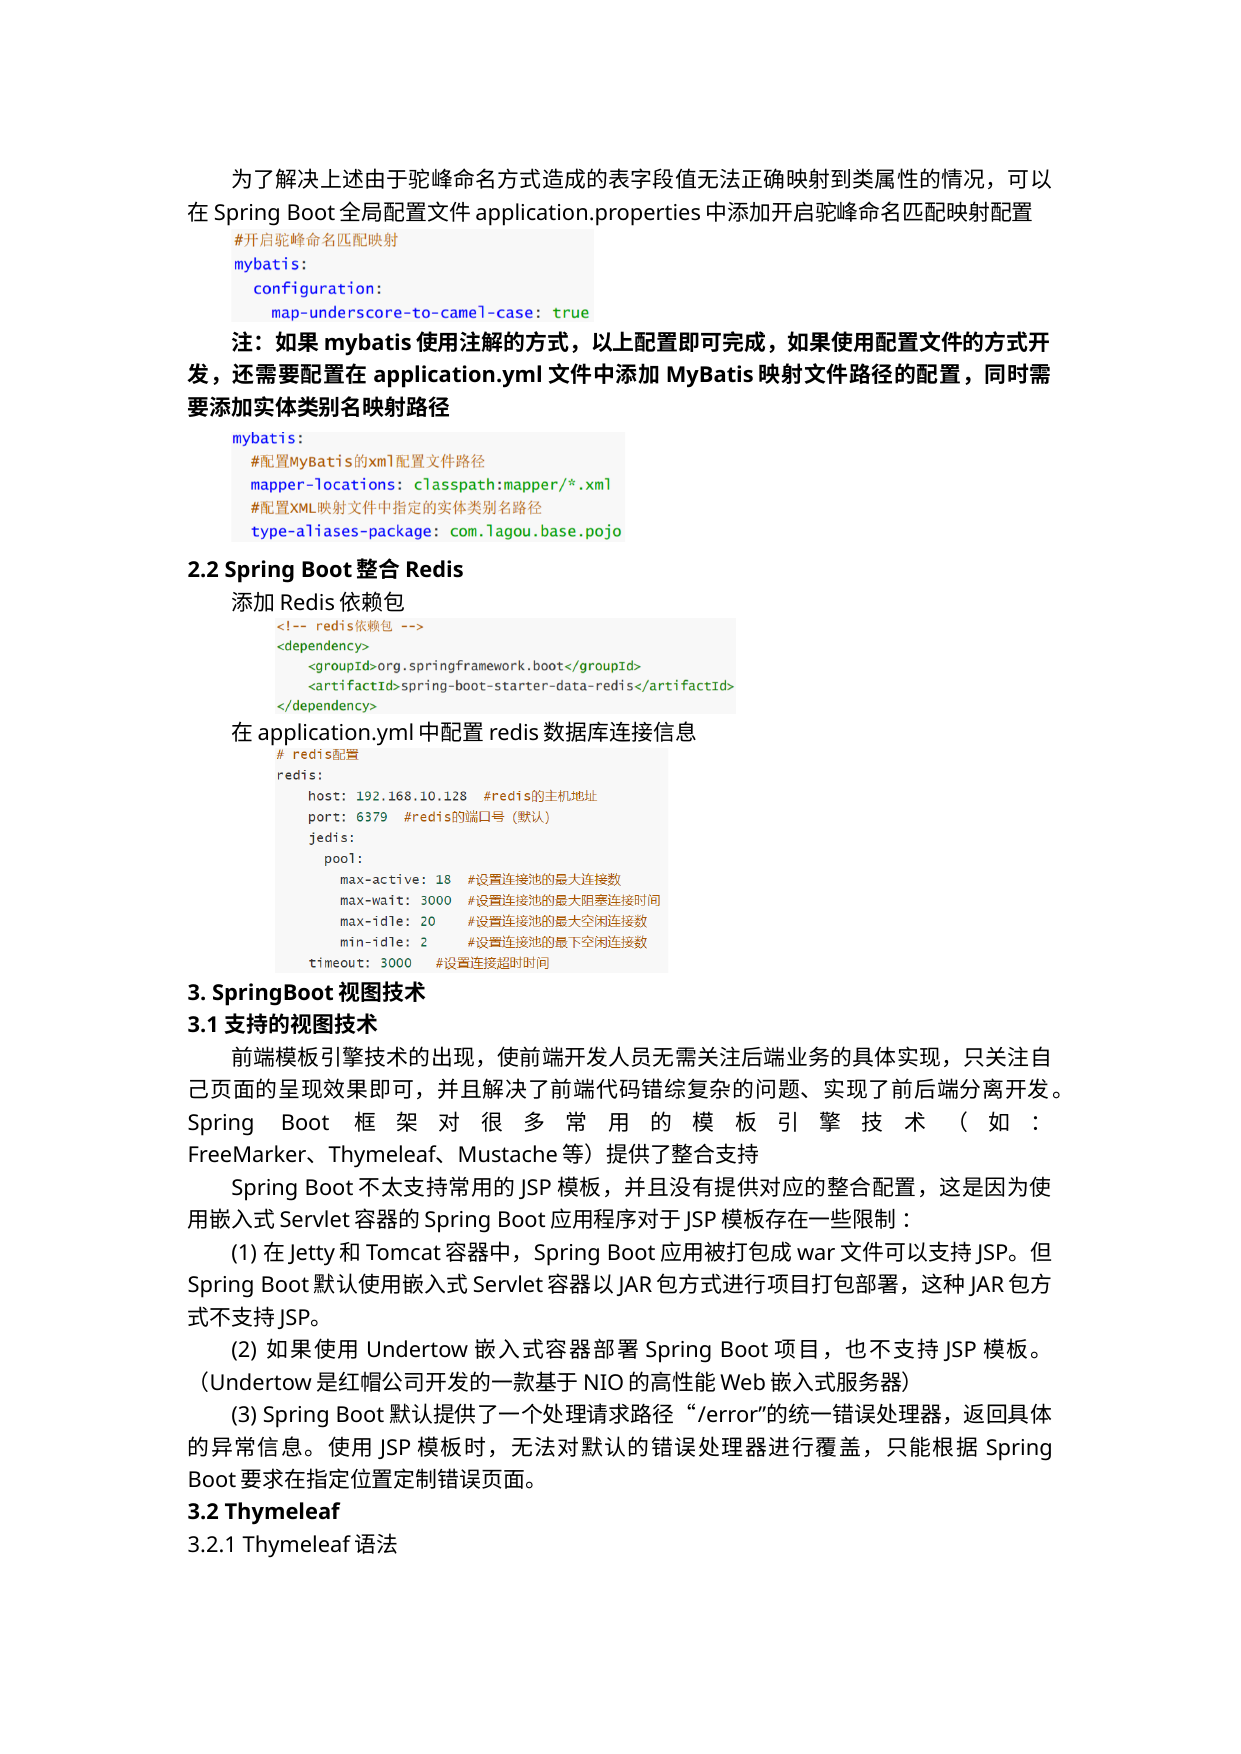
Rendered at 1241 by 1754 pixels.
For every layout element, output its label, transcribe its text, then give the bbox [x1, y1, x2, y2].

picture [275, 618, 736, 714]
text 添加Redis依赖包 [187, 584, 1053, 617]
text 3.2.1 Thymeleaf语法 [187, 1527, 1053, 1559]
text (3) Spring Boot默认提供了一个处理请求路径“/error”的统一错误处理器，返回具体的异常信息。使用JSP模板时，无法对默认的错误处理器进行覆盖，只能根据Spring Boot要求在指定位置定制错误页面。 [187, 1397, 1053, 1494]
text 2.2 Spring Boot整合Redis [187, 552, 1053, 584]
text Spring Boot不太支持常用的JSP模板，并且没有提供对应的整合配置，这是因为使用嵌入式Servlet容器的Spring Boot应用程序对于JSP模板存在一些限制 ： [187, 1169, 1053, 1234]
picture [275, 748, 669, 973]
text 在application.yml中配置redis数据库连接信息 [187, 714, 1053, 747]
text 3.1 支持的视图技术 [187, 1007, 1053, 1039]
text 注：如果mybatis使用注解的方式，以上配置即可完成，如果使用配置文件的方式开发，还需要配置在application.yml文件中添加MyBatis映射文件路径的配置，同时需要添加实体类别名映射路径 [187, 324, 1053, 422]
picture [231, 432, 625, 542]
picture [231, 229, 594, 322]
text 前端模板引擎技术的出现，使前端开发人员无需关注后端业务的具体实现，只关注自己页面的呈现效果即可，并且解决了前端代码错综复杂的问题、实现了前后端分离开发。Spring Boot框架对很多常用的模板引擎技术（如：FreeMarker、Thymeleaf、Mustache等）提供了整合支持 [187, 1039, 1053, 1169]
text 为了解决上述由于驼峰命名方式造成的表字段值无法正确映射到类属性的情况，可以在Spring Boot全局配置文件application.properties中添加开启驼峰命名匹配映射配置 [187, 162, 1053, 227]
text 3. SpringBoot视图技术 [187, 974, 1053, 1007]
text (1) 在Jetty和Tomcat容器中，Spring Boot应用被打包成war文件可以支持JSP。但Spring Boot默认使用嵌入式Servlet容器以JAR包方式进行项目打包部署，这种JAR包方式不支持JSP。 [187, 1234, 1053, 1332]
text (2) 如果使用Undertow嵌入式容器部署Spring Boot项目，也不支持JSP模板。（Undertow是红帽公司开发的一款基于NIO的高性能Web嵌入式服务器） [187, 1332, 1053, 1397]
text 3.2 Thymeleaf [187, 1494, 1053, 1527]
